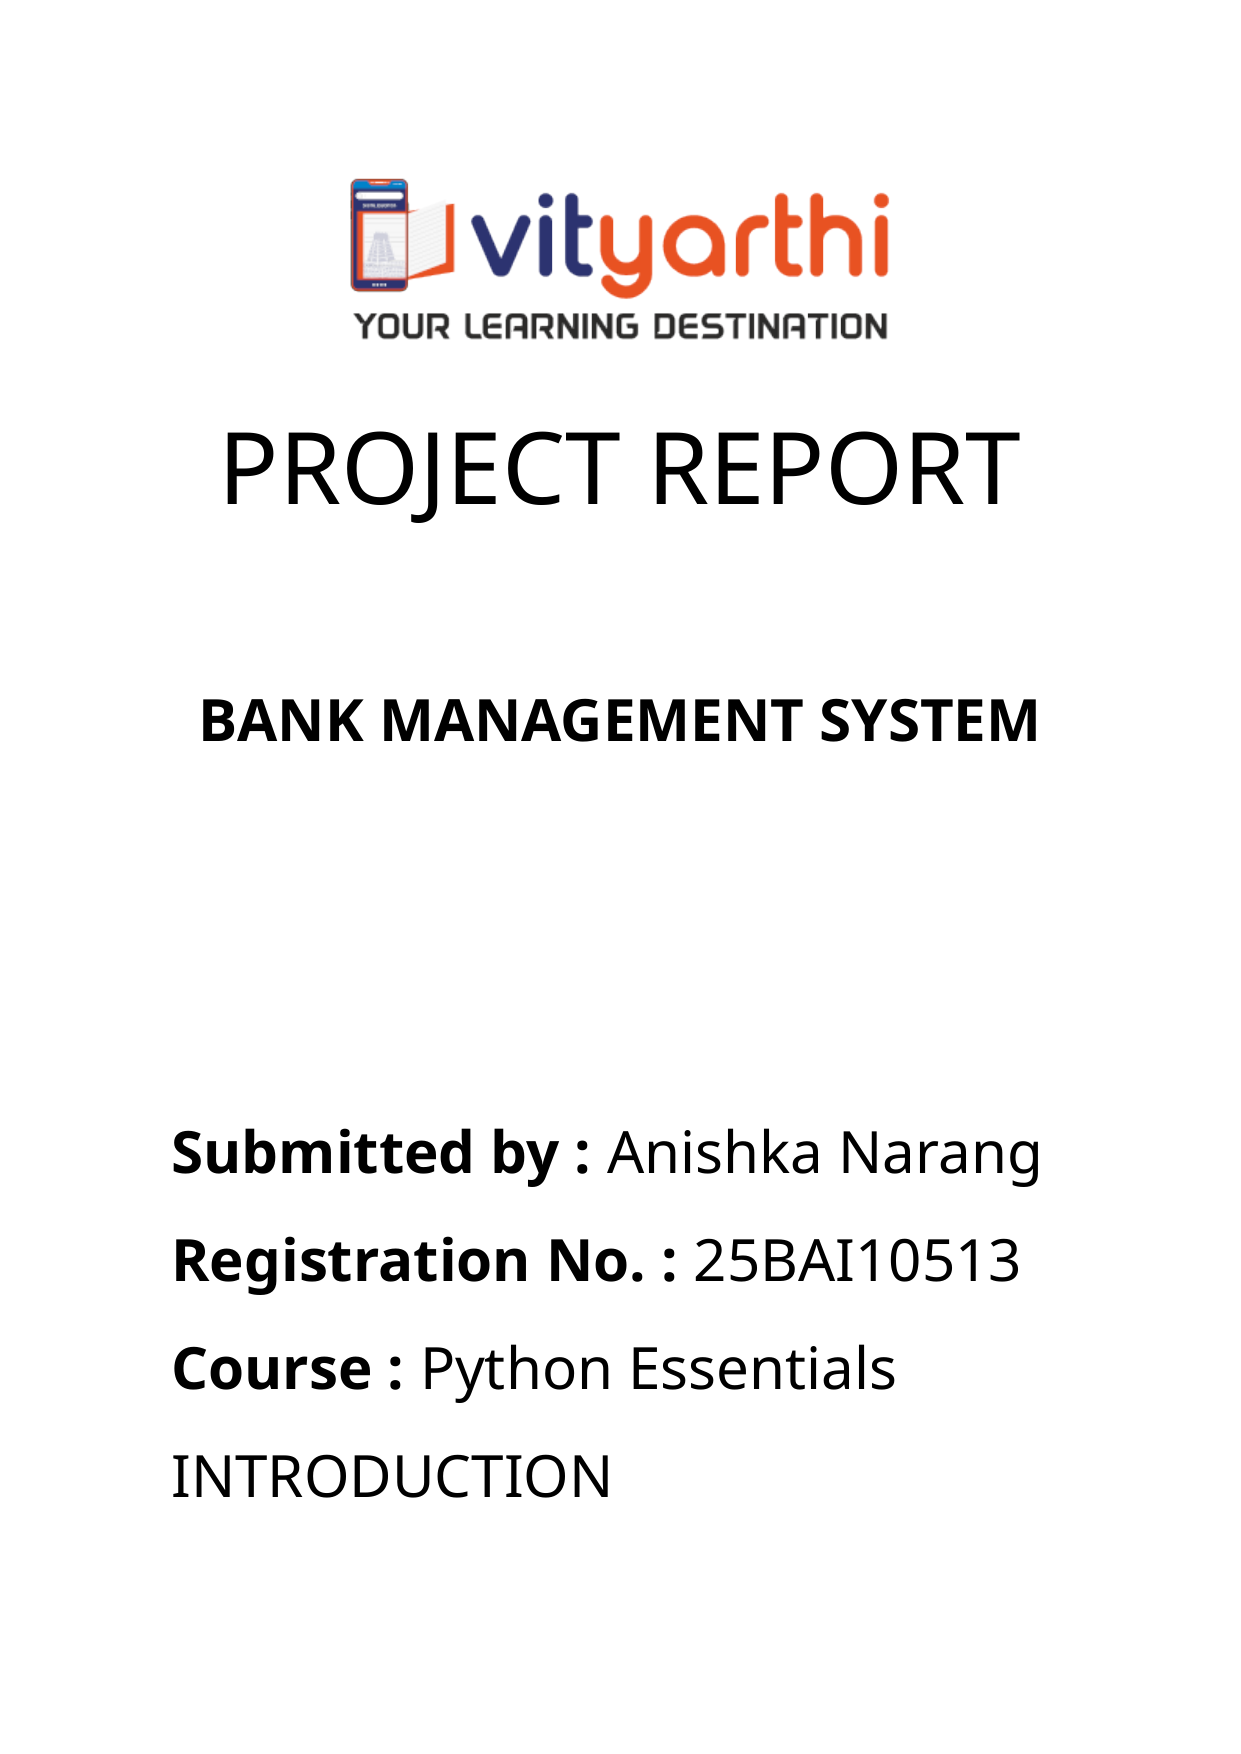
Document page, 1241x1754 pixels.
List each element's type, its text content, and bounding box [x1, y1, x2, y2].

text Course : Python Essentials [171, 1327, 1069, 1406]
text Submitted by : Anishka Narang [171, 1111, 1069, 1190]
text PROJECT REPORT [171, 397, 1069, 533]
text INTRODUCTION [171, 1435, 1069, 1514]
picture [338, 171, 902, 376]
text BANK MANAGEMENT SYSTEM [171, 678, 1069, 758]
text Registration No. : 25BAI10513 [171, 1219, 1069, 1298]
